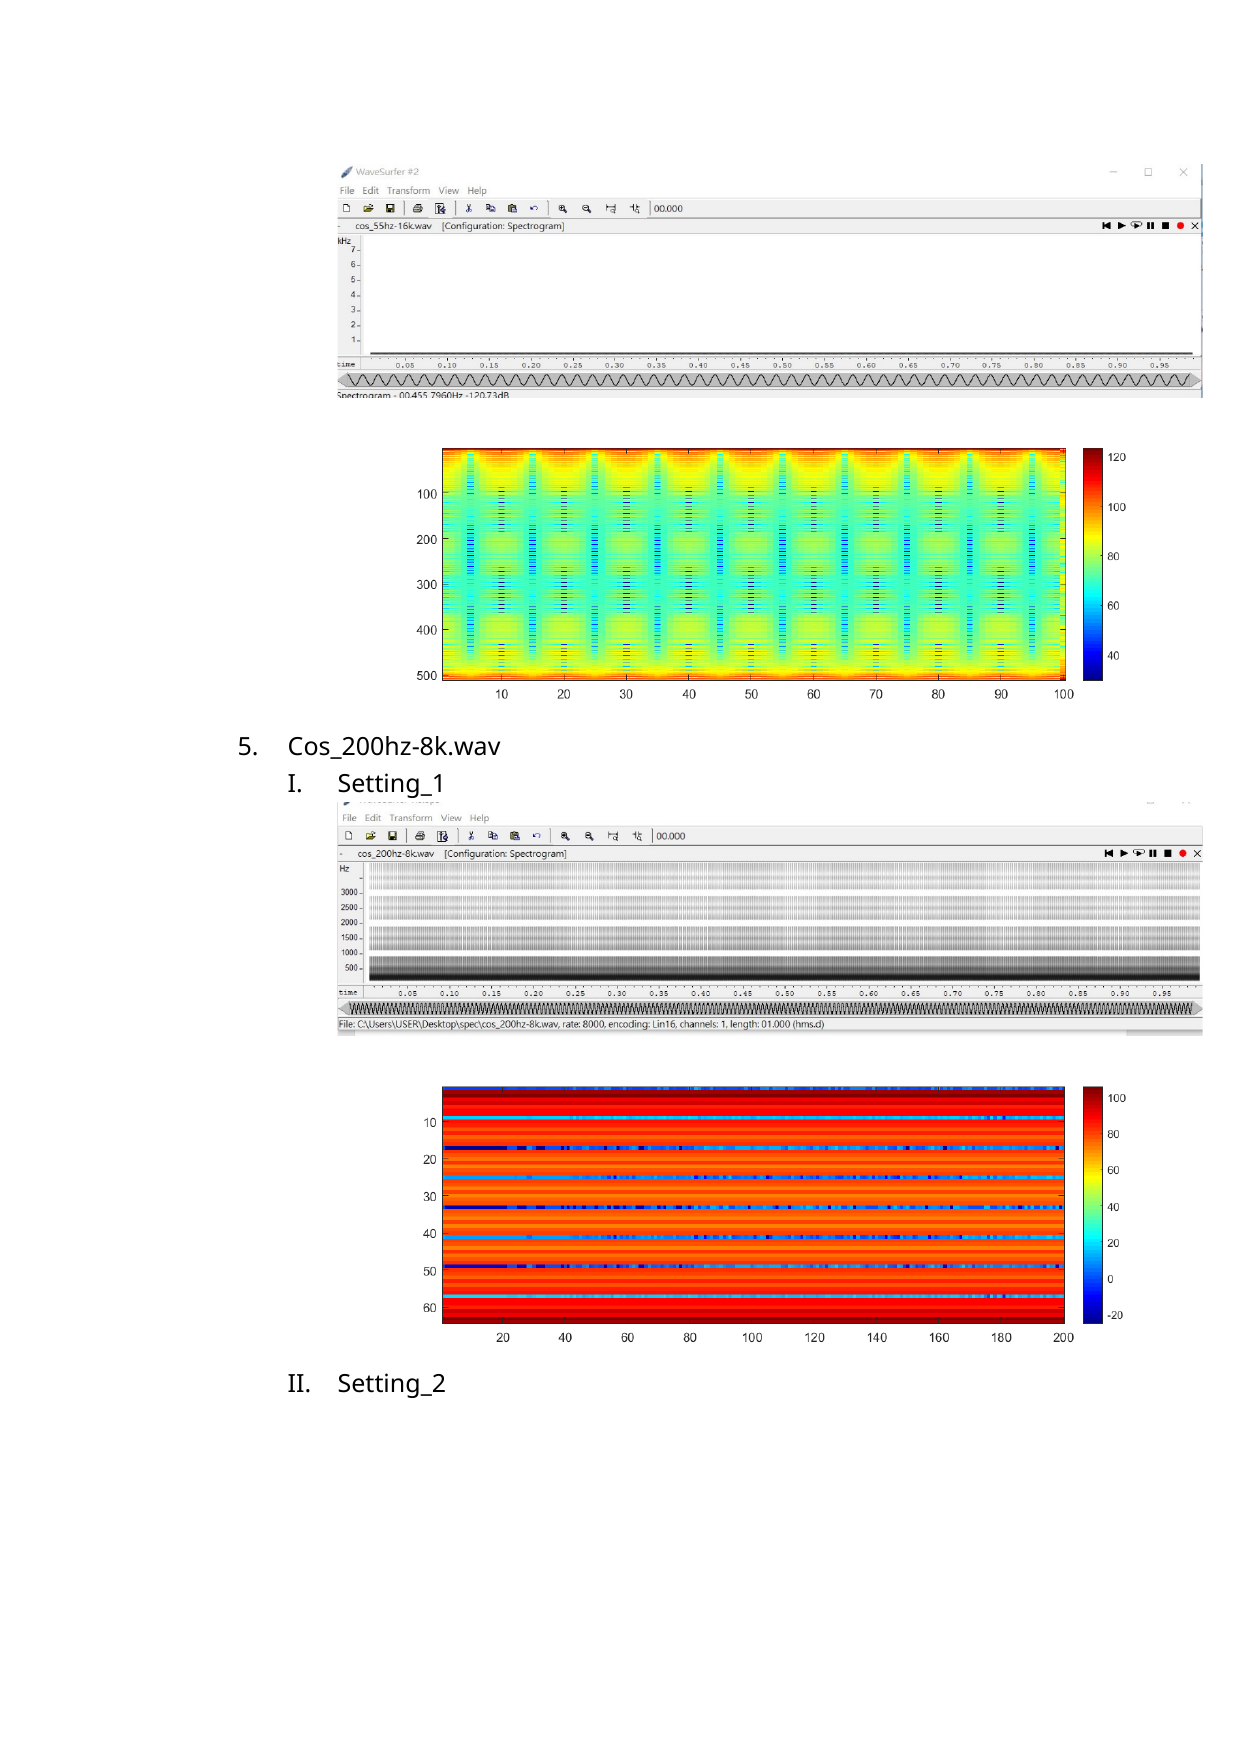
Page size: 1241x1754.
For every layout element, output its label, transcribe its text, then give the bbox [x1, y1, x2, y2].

picture [337, 427, 1203, 712]
picture [337, 164, 1203, 398]
picture [337, 1064, 1203, 1356]
list Setting_1 [287, 764, 1053, 802]
list Cos_200hz-8k.wav [237, 727, 1053, 764]
list Setting_2 [287, 1364, 1053, 1402]
picture [337, 802, 1203, 1036]
